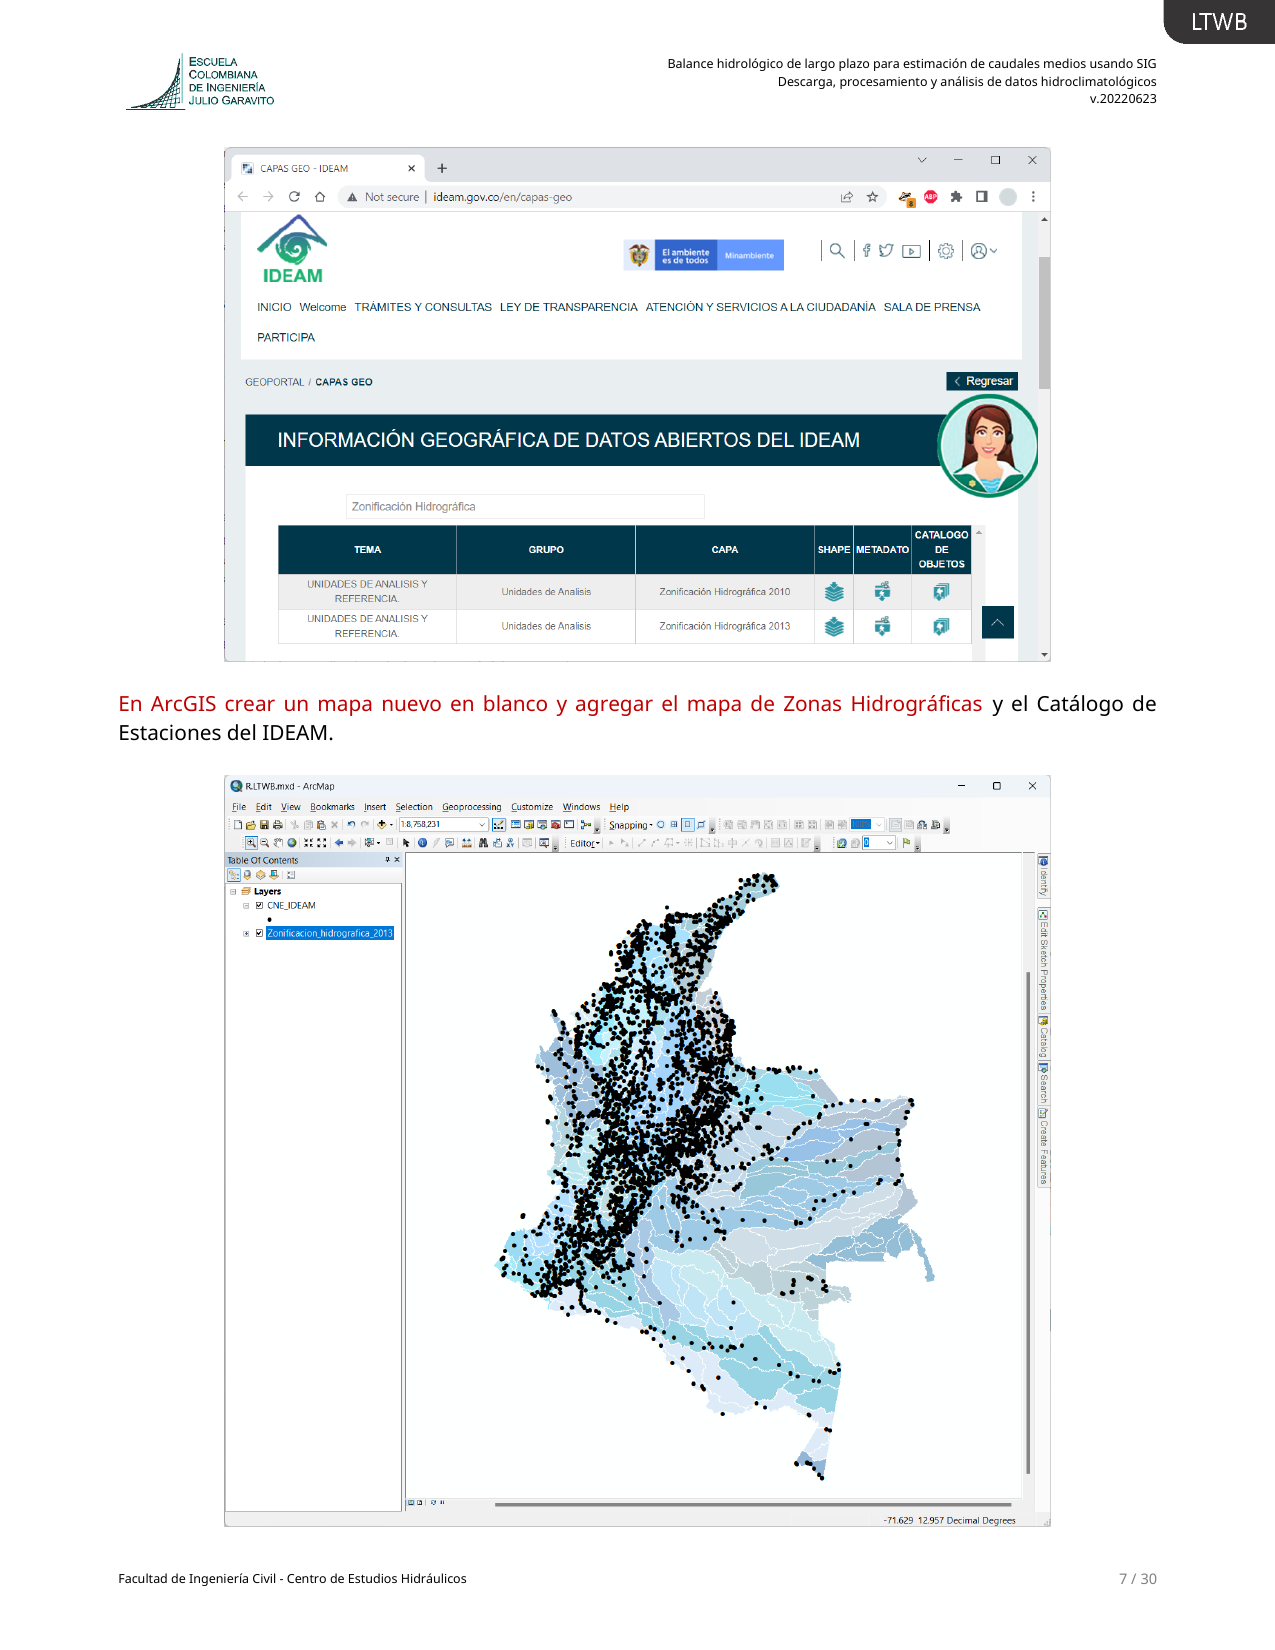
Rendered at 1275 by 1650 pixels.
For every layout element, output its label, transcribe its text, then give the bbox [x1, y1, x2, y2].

picture [224, 147, 1051, 662]
text En ArcGIS crear un mapa nuevo en blanco y agregar el mapa de Zonas Hidrográficas y el Catálogo de Estaciones del IDEAM. [118, 689, 1157, 746]
picture [118, 44, 282, 119]
picture [1163, 0, 1275, 44]
picture [224, 775, 1051, 1527]
